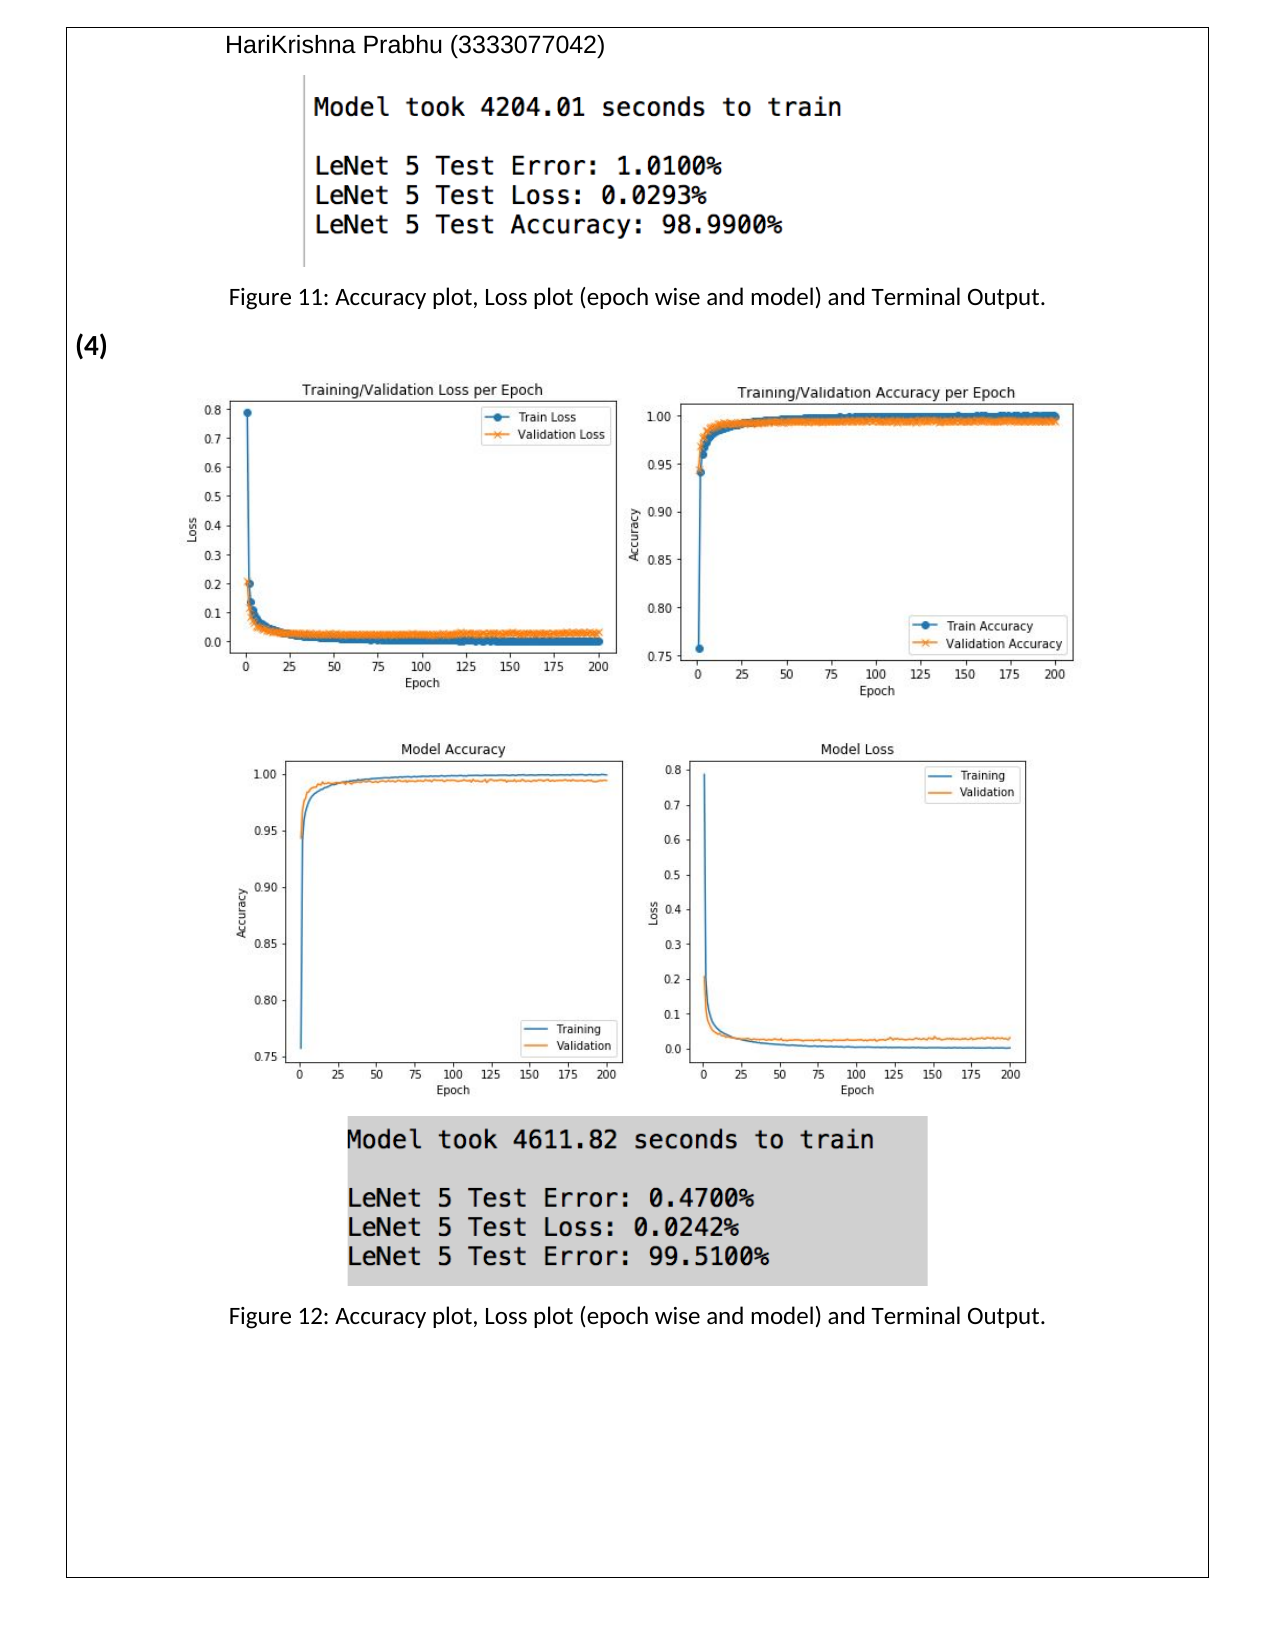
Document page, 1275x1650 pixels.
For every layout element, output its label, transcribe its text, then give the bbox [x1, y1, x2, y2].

text Figure 12: Accuracy plot, Loss plot (epoch wise and model) and Terminal Output. [75, 1300, 1200, 1331]
text (4) [75, 327, 1200, 363]
text Figure 11: Accuracy plot, Loss plot (epoch wise and model) and Terminal Output. [75, 281, 1200, 312]
picture [347, 1116, 928, 1286]
picture [179, 380, 1096, 700]
picture [302, 75, 973, 267]
picture [230, 742, 1045, 1102]
